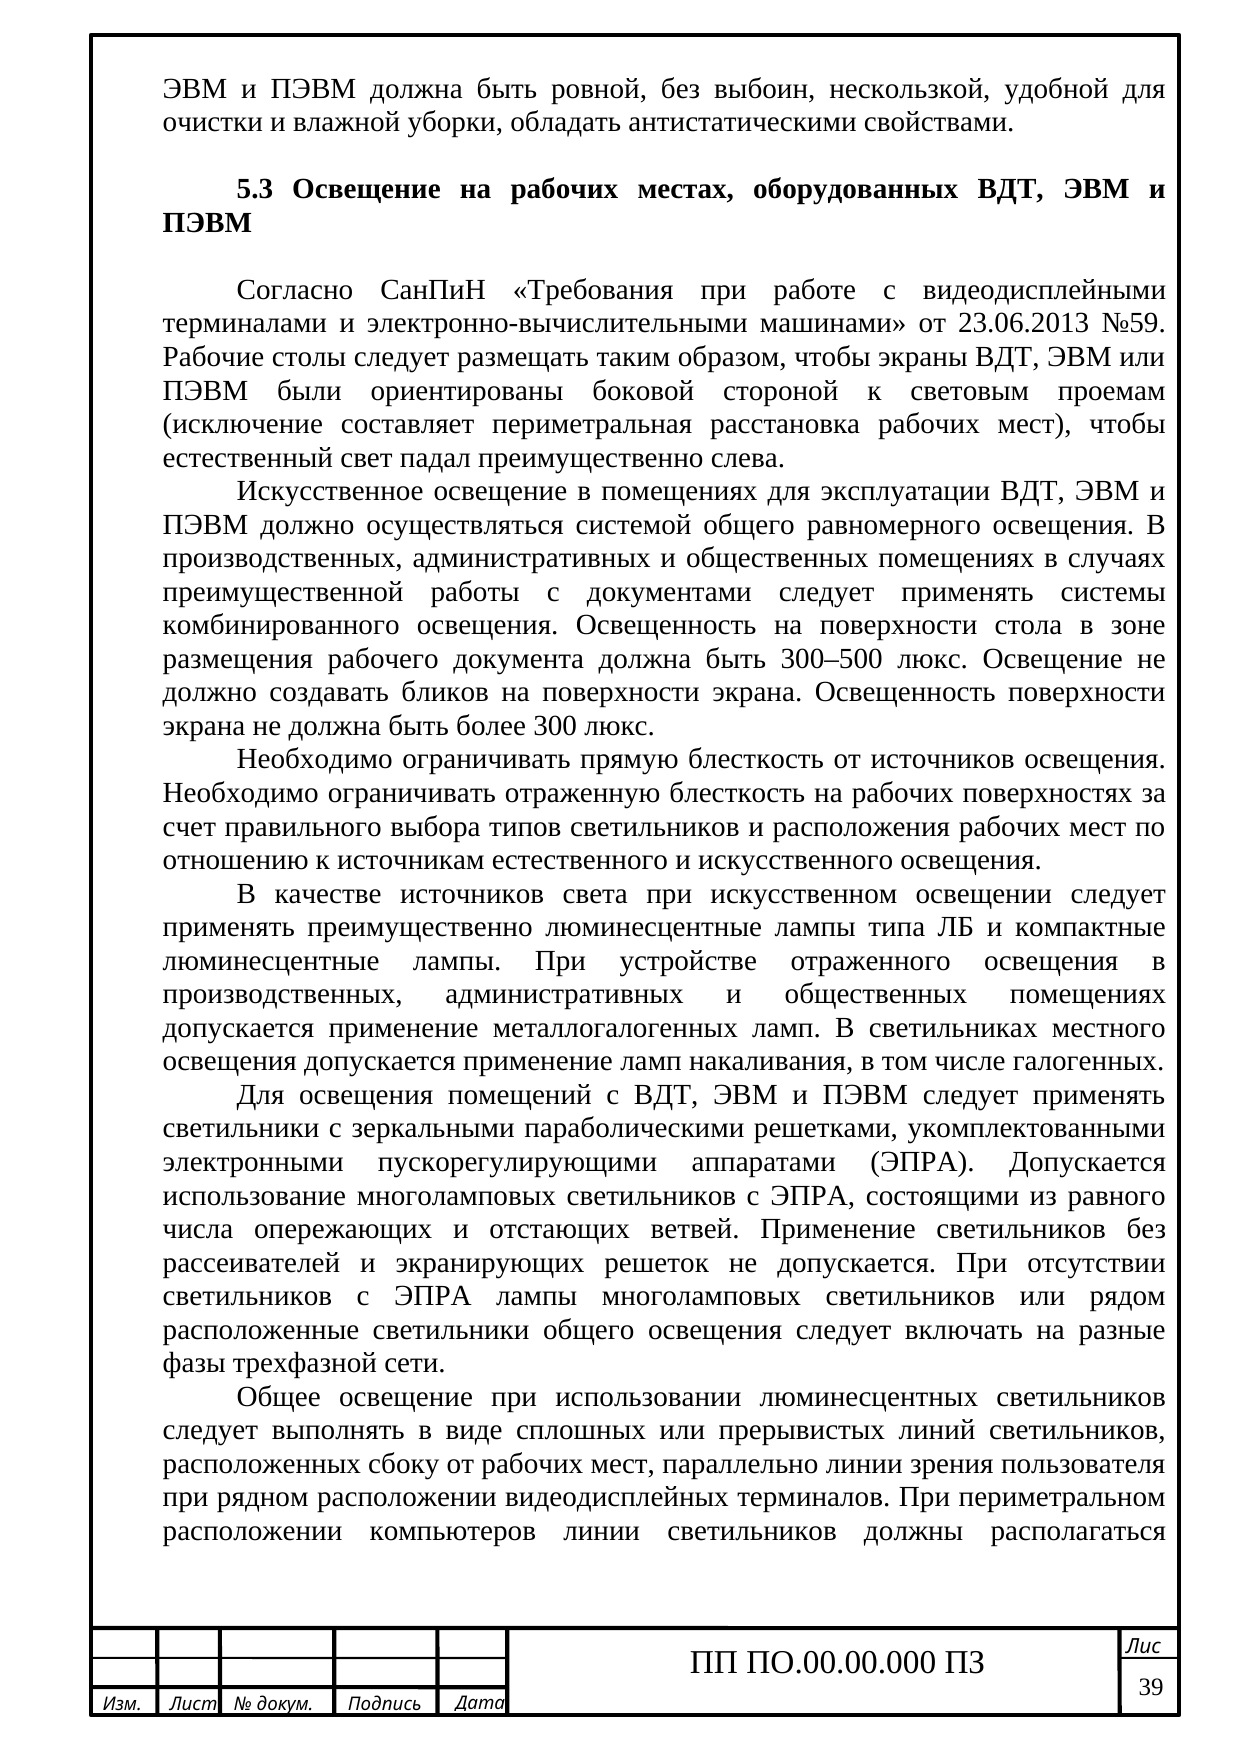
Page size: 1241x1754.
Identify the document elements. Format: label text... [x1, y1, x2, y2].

text 5.3 Освещение на рабочих местах, оборудованных ВДТ, ЭВМ и ПЭВМ [162, 171, 1167, 238]
text В качестве источников света при искусственном освещении следует применять преимущественно люминесцентные лампы типа ЛБ и компактные люминесцентные лампы. При устройстве отраженного освещения в производственных, административных и общественных помещениях допускается применение металлогалогенных ламп. В светильниках местного освещения допускается применение ламп накаливания, в том числе галогенных. [162, 876, 1167, 1077]
text Для освещения помещений с ВДТ, ЭВМ и ПЭВМ следует применять светильники с зеркальными параболическими решетками, укомплектованными электронными пускорегулирующими аппаратами (ЭПРА). Допускается использование многоламповых светильников с ЭПРА, состоящими из равного числа опережающих и отстающих ветвей. Применение светильников без рассеивателей и экранирующих решеток не допускается. При отсутствии светильников с ЭПРА лампы многоламповых светильников или рядом расположенные светильники общего освещения следует включать на разные фазы трехфазной сети. [162, 1077, 1167, 1379]
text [162, 1379, 1167, 1547]
text Искусственное освещение в помещениях для эксплуатации ВДТ, ЭВМ и ПЭВМ должно осуществляться системой общего равномерного освещения. В производственных, административных и общественных помещениях в случаях преимущественной работы с документами следует применять системы комбинированного освещения. Освещенность на поверхности стола в зоне размещения рабочего документа должна быть 300–500 люкс. Освещение не должно создавать бликов на поверхности экрана. Освещенность поверхности экрана не должна быть более 300 люкс. [162, 473, 1167, 742]
text Согласно СанПиН «Требования при работе с видеодисплейными терминалами и электронно-вычислительными машинами» от 23.06.2013 №59. Рабочие столы следует размещать таким образом, чтобы экраны ВДТ, ЭВМ или ПЭВМ были ориентированы боковой стороной к световым проемам (исключение составляет периметральная расстановка рабочих мест), чтобы естественный свет падал преимущественно слева. [162, 272, 1167, 473]
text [162, 71, 1167, 138]
text Необходимо ограничивать прямую блесткость от источников освещения. Необходимо ограничивать отраженную блесткость на рабочих поверхностях за счет правильного выбора типов светильников и расположения рабочих мест по отношению к источникам естественного и искусственного освещения. [162, 742, 1167, 876]
